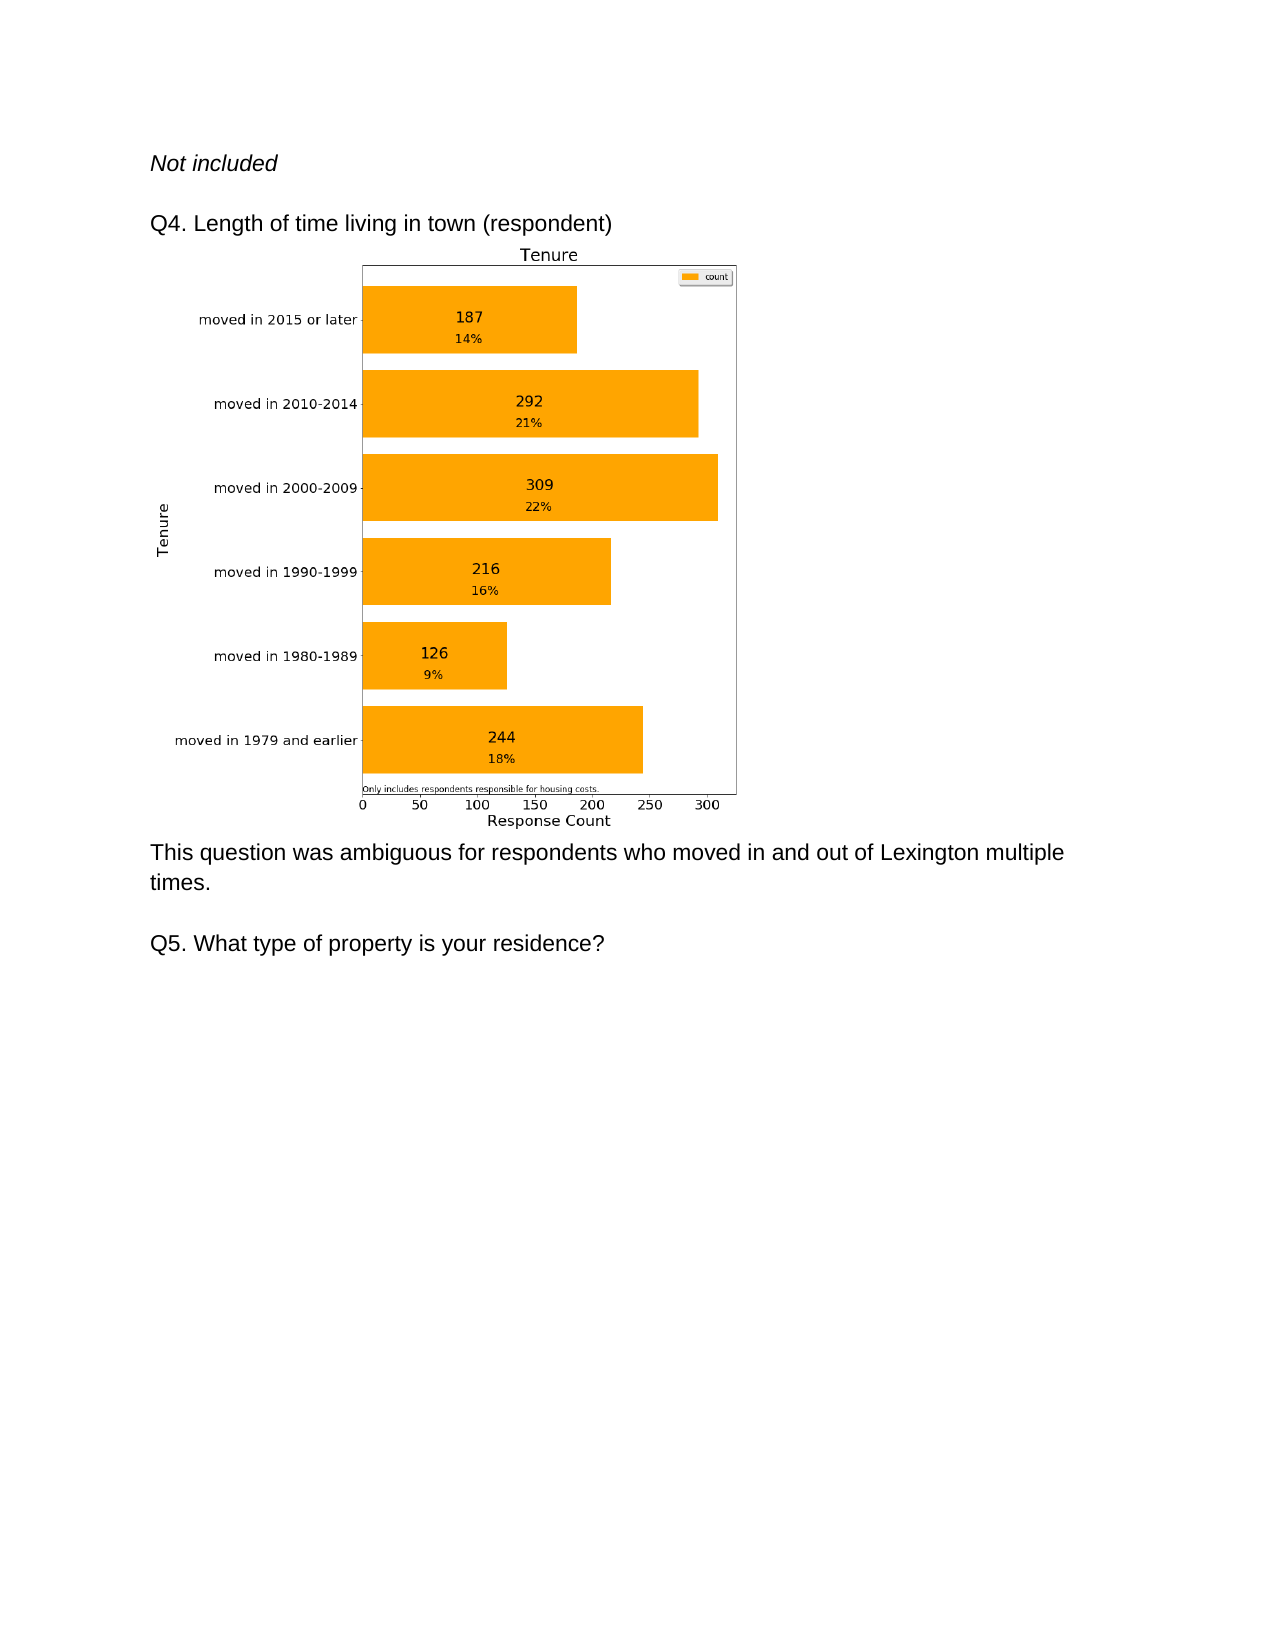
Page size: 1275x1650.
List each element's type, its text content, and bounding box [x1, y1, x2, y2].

text This question was ambiguous for respondents who moved in and out of Lexington multiple times. [150, 839, 1125, 896]
picture [150, 240, 745, 836]
text Q5. What type of property is your residence? [150, 929, 1125, 956]
text Not included [150, 150, 1125, 176]
text Q4. Length of time living in town (respondent) [150, 210, 1125, 237]
